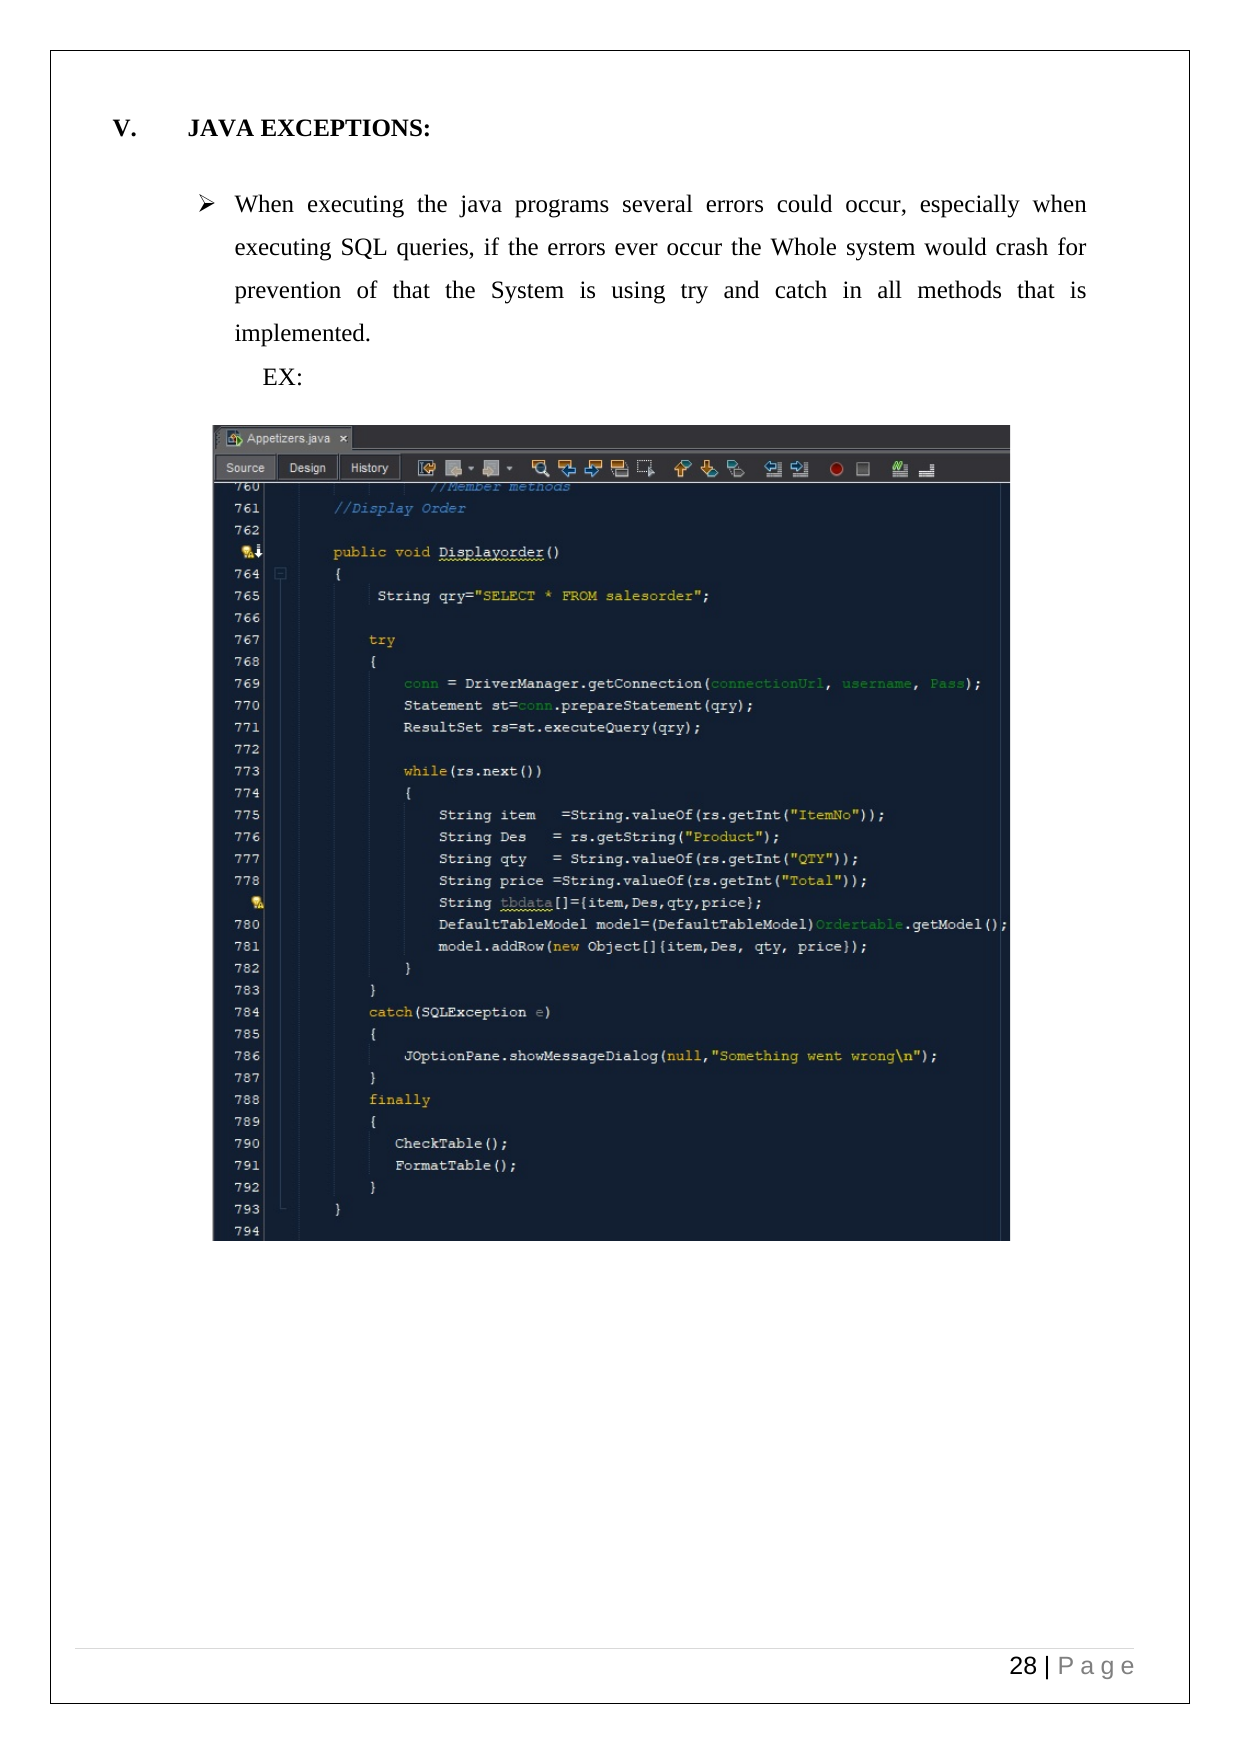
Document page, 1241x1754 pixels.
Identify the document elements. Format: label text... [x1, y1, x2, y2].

list EX: [262, 362, 1134, 390]
subtitle JAVA EXCEPTIONS: [112, 113, 1134, 142]
picture [212, 425, 1011, 1241]
list When executing the java programs several errors could occur, especially when executing SQL queries, if the errors ever occur the Whole system would crash for prevention of that the System is using try and catch in all methods that is implemented. [197, 189, 1087, 347]
